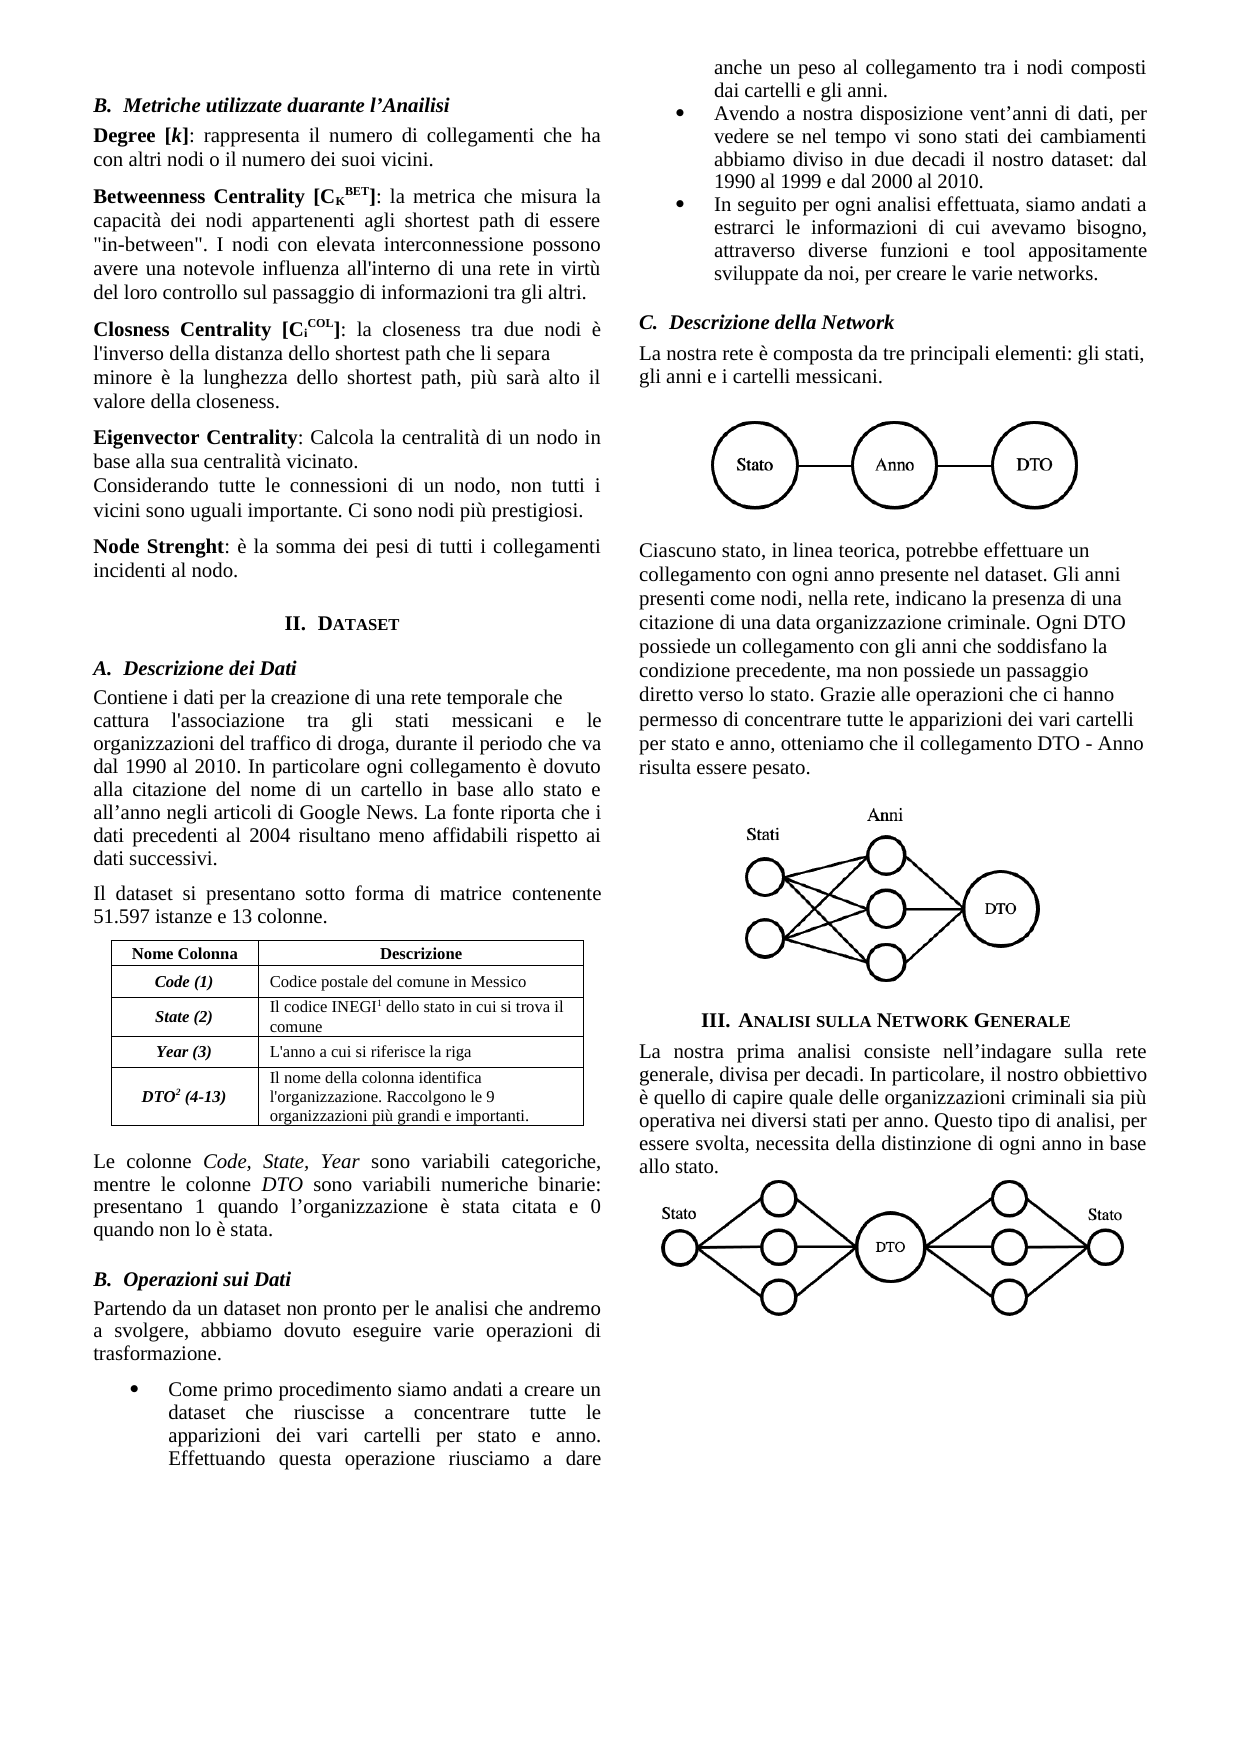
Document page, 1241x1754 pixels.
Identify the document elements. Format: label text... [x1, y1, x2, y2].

text minore è la lunghezza dello shortest path, più sarà alto il valore della closeness. [93, 365, 601, 413]
text Partendo da un dataset non pronto per le analisi che andremo a svolgere, abbiamo dovuto eseguire varie operazioni di trasformazione. [93, 1297, 601, 1365]
text La nostra prima analisi consiste nell’indagare sulla rete generale, divisa per decadi. In particolare, il nostro obbiettivo è quello di capire quale delle organizzazioni criminali sia più operativa nei diversi stati per anno. Questo tipo di analisi, per essere svolta, necessita della distinzione di ogni anno in base allo stato. [639, 1041, 1147, 1178]
table_header Descrizione [259, 941, 583, 965]
table_cell Codice postale del comune in Messico [259, 966, 583, 997]
table_header Nome Colonna [112, 941, 258, 965]
picture [690, 412, 1096, 514]
picture [736, 802, 1050, 992]
list Come primo procedimento siamo andati a creare un dataset che riuscisse a concentrare tutte le apparizioni dei vari cartelli per stato e anno. Effettuando questa operazione riusciamo a dare anche un peso al collegamento tra i nodi composti dai cartelli e gli anni. [131, 1378, 601, 1469]
table_cell L'anno a cui si riferisce la riga [259, 1037, 583, 1067]
text Contiene i dati per la creazione di una rete temporale che [93, 687, 601, 709]
table_cell DTO (4-13) [112, 1068, 258, 1125]
subtitle Descrizione della Network [639, 310, 1147, 334]
table_cell Il codice INEGI dello stato in cui si trova il comune [259, 998, 583, 1036]
subtitle Operazioni sui Dati [93, 1266, 601, 1291]
subtitle Descrizione dei Dati [93, 656, 601, 680]
text cattura l'associazione tra gli stati messicani e le organizzazioni del traffico di droga, durante il periodo che va dal 1990 al 2010. In particolare ogni collegamento è dovuto alla citazione del nome di un cartello in base allo stato e all’anno negli articoli di Google News. La fonte riporta che i dati precedenti al 2004 risultano meno affidabili rispetto ai dati successivi. [93, 709, 601, 870]
text Eigenvector Centrality: Calcola la centralità di un nodo in base alla sua centralità vicinato. [93, 425, 601, 473]
text Ciascuno stato, in linea teorica, potrebbe effettuare un collegamento con ogni anno presente nel dataset. Gli anni presenti come nodi, nella rete, indicano la presenza di una citazione di una data organizzazione criminale. Ogni DTO possiede un collegamento con gli anni che soddisfano la condizione precedente, ma non possiede un passaggio diretto verso lo stato. Grazie alle operazioni che ci hanno permesso di concentrare tutte le apparizioni dei vari cartelli per stato e anno, otteniamo che il collegamento DTO - Anno risulta essere pesato. [639, 538, 1147, 779]
text Considerando tutte le connessioni di un nodo, non tutti i vicini sono uguali importante. Ci sono nodi più prestigiosi. [93, 473, 601, 522]
list Come primo procedimento siamo andati a creare un dataset che riuscisse a concentrare tutte le apparizioni dei vari cartelli per stato e anno. Effettuando questa operazione riusciamo a dare anche un peso al collegamento tra i nodi composti dai cartelli e gli anni. [676, 56, 1147, 102]
subtitle Analisi sulla Network Generale [639, 1008, 1147, 1032]
text Le colonne Code, State, Year sono variabili categoriche, mentre le colonne DTO sono variabili numeriche binarie: presentano 1 quando l’organizzazione è stata citata e 0 quando non lo è stata. [93, 1150, 601, 1241]
table_cell Il nome della colonna identifica l'organizzazione. Raccolgono le 9 organizzazioni più grandi e importanti. [259, 1068, 583, 1125]
table_cell State (2) [112, 998, 258, 1036]
picture [654, 1178, 1132, 1330]
text Closness Centrality [CiCOL]: la closeness tra due nodi è l'inverso della distanza dello shortest path che li separa [93, 317, 601, 365]
text Betweenness Centrality [CKBET]: la metrica che misura la capacità dei nodi appartenenti agli shortest path di essere "in-between". I nodi con elevata interconnessione possono avere una notevole influenza all'interno di una rete in virtù del loro controllo sul passaggio di informazioni tra gli altri. [93, 184, 601, 304]
list In seguito per ogni analisi effettuata, siamo andati a estrarci le informazioni di cui avevamo bisogno, attraverso diverse funzioni e tool appositamente sviluppate da noi, per creare le varie networks. [676, 193, 1147, 285]
text Node Strenght: è la somma dei pesi di tutti i collegamenti incidenti al nodo. [93, 534, 601, 582]
subtitle Metriche utilizzate duarante l’Anailisi [93, 93, 601, 117]
subtitle Dataset [93, 611, 601, 635]
text La nostra rete è composta da tre principali elementi: gli stati, gli anni e i cartelli messicani. [639, 340, 1147, 388]
table_cell Year (3) [112, 1037, 258, 1067]
text Il dataset si presentano sotto forma di matrice contenente 51.597 istanze e 13 colonne. [93, 882, 601, 928]
text Degree [k]: rappresenta il numero di collegamenti che ha con altri nodi o il numero dei suoi vicini. [93, 123, 601, 171]
table_cell Code (1) [112, 966, 258, 997]
list Avendo a nostra disposizione vent’anni di dati, per vedere se nel tempo vi sono stati dei cambiamenti abbiamo diviso in due decadi il nostro dataset: dal 1990 al 1999 e dal 2000 al 2010. [676, 102, 1147, 193]
